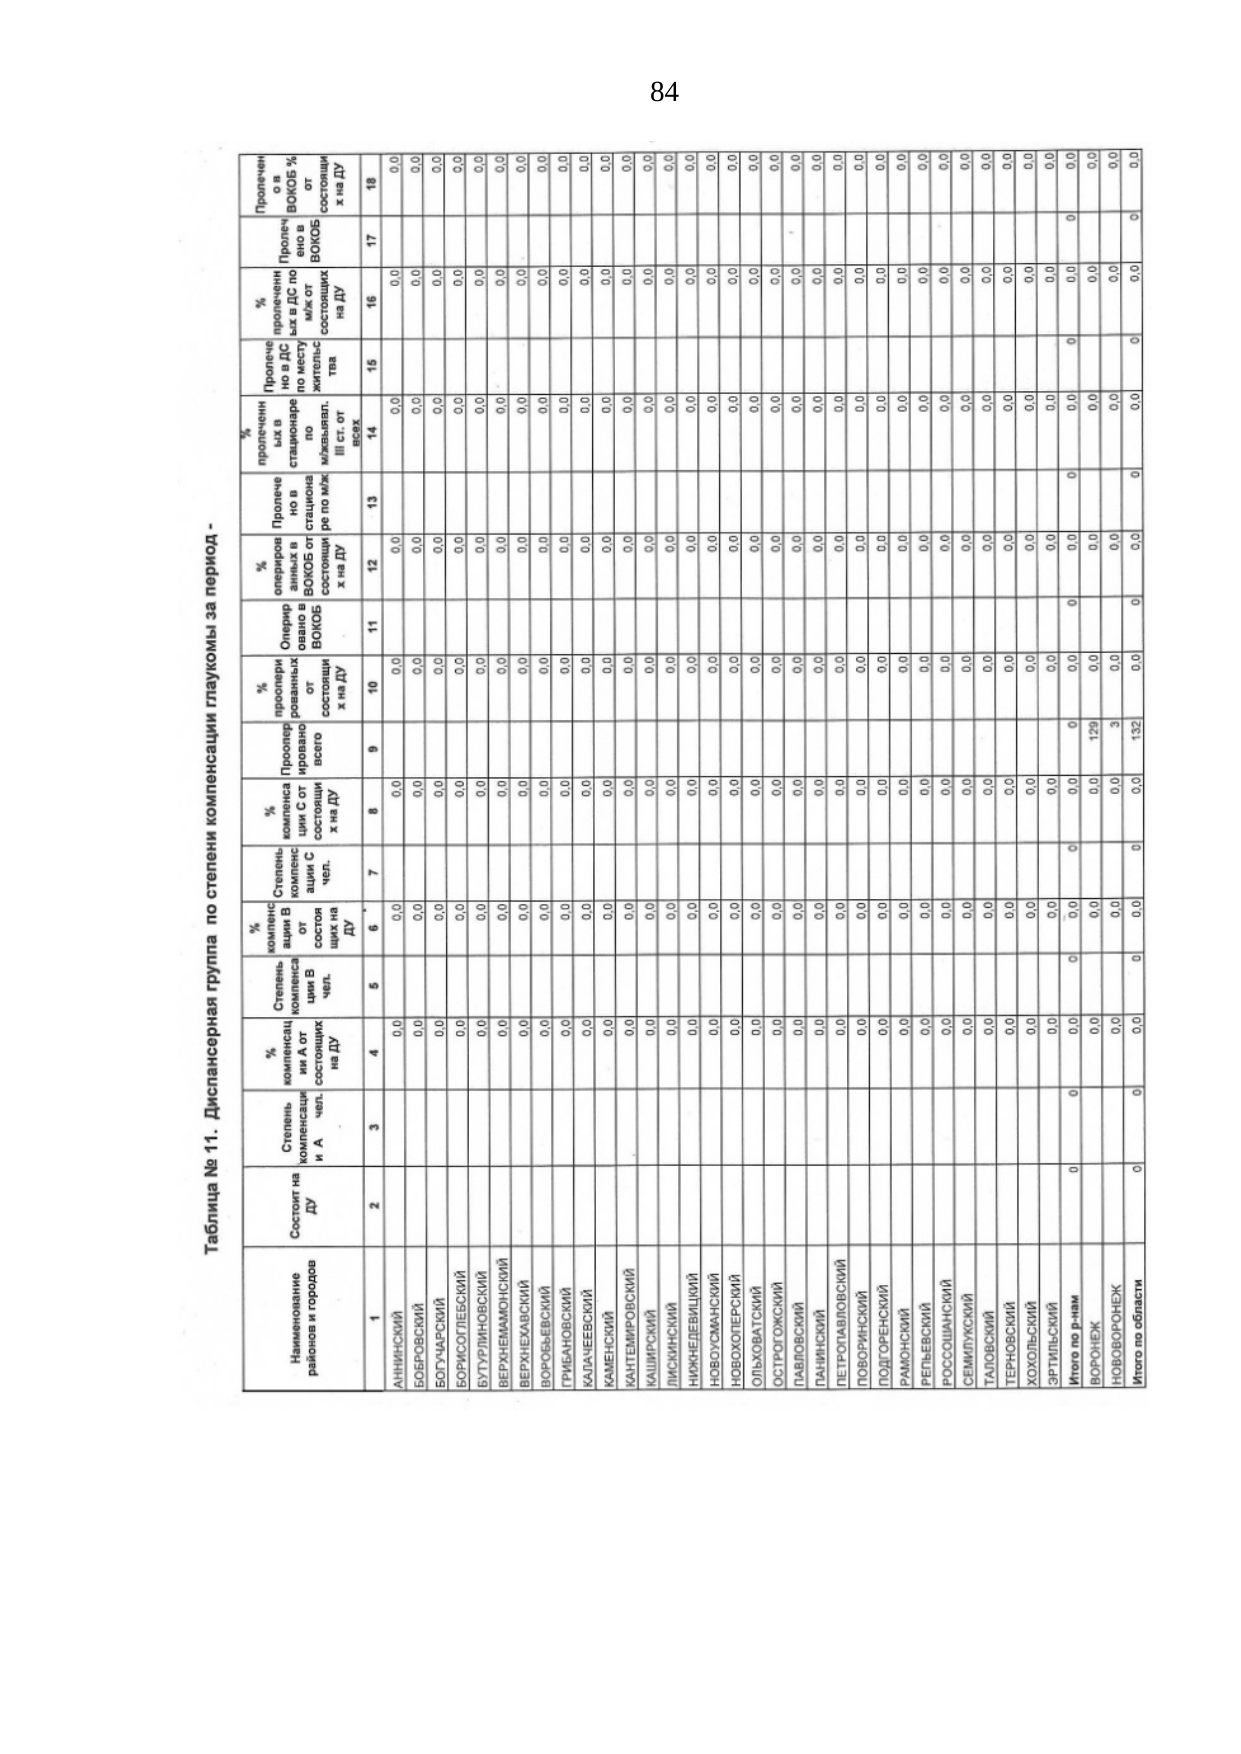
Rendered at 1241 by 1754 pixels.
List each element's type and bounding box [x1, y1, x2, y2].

picture [177, 141, 1152, 1411]
